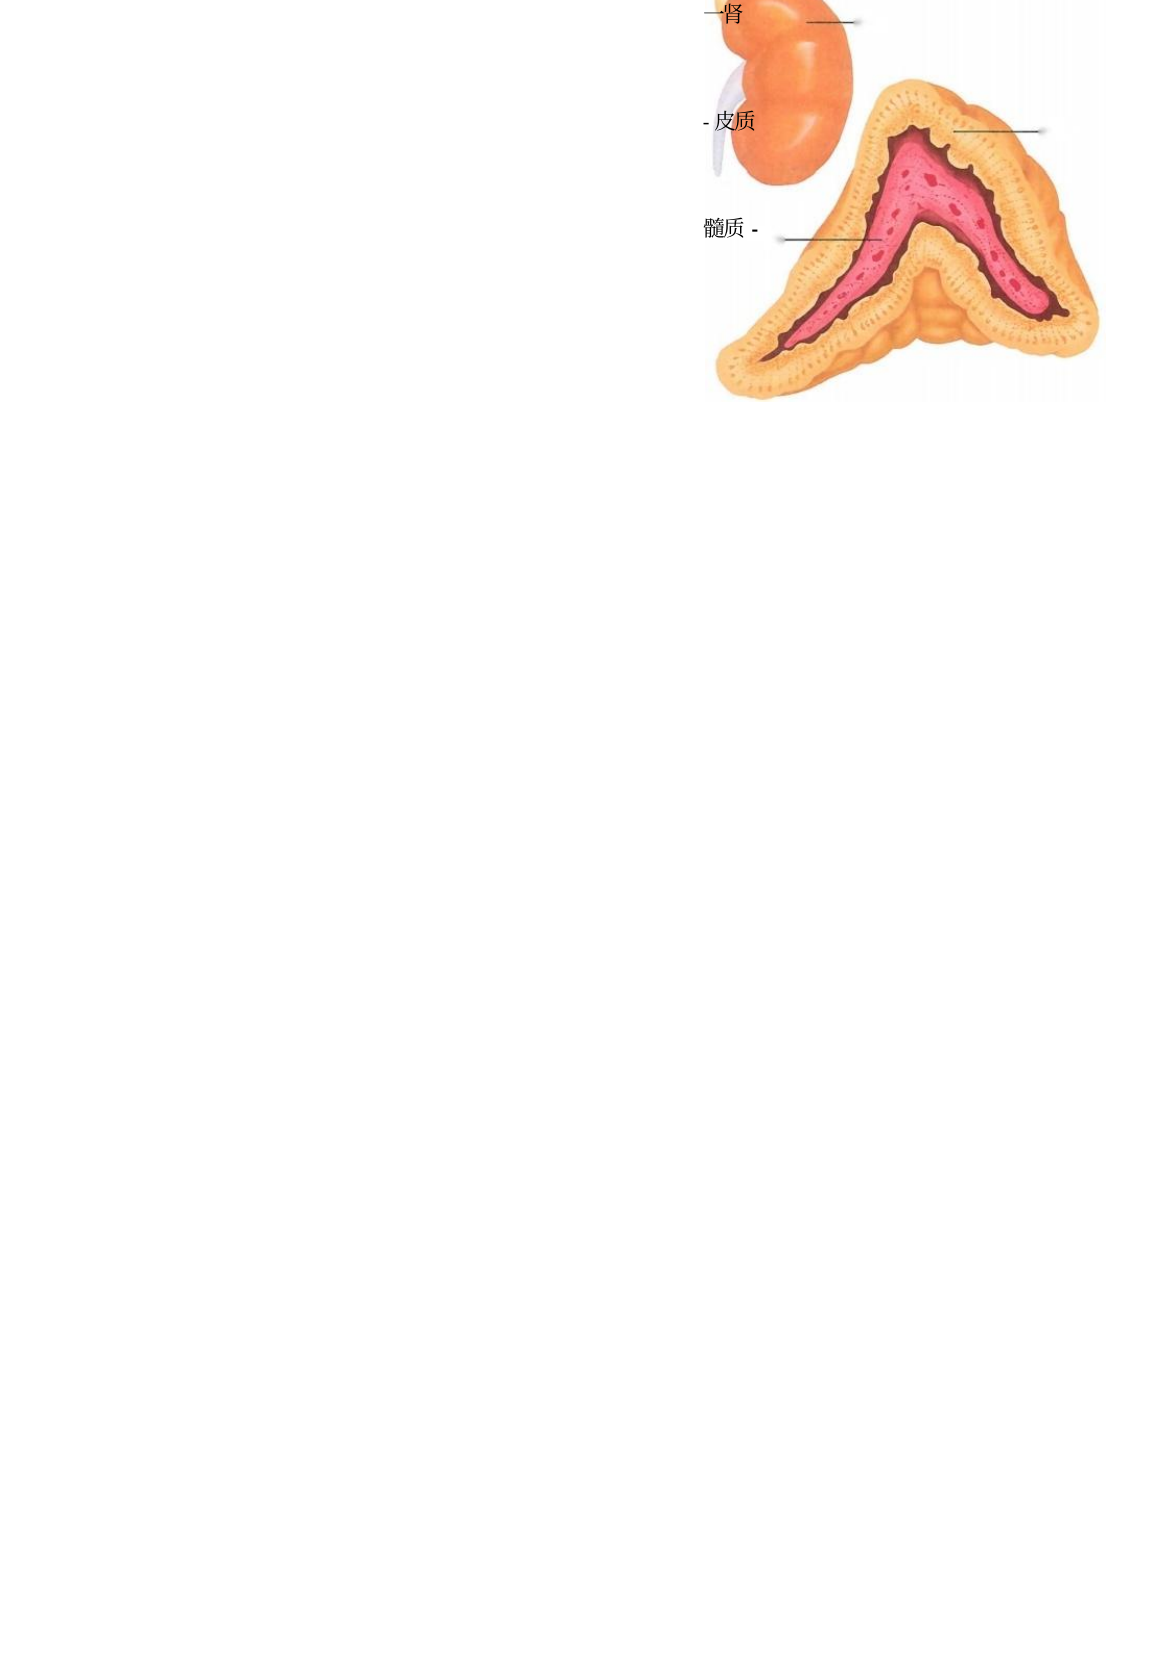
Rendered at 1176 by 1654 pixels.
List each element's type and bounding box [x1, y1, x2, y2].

picture [705, 0, 1106, 402]
